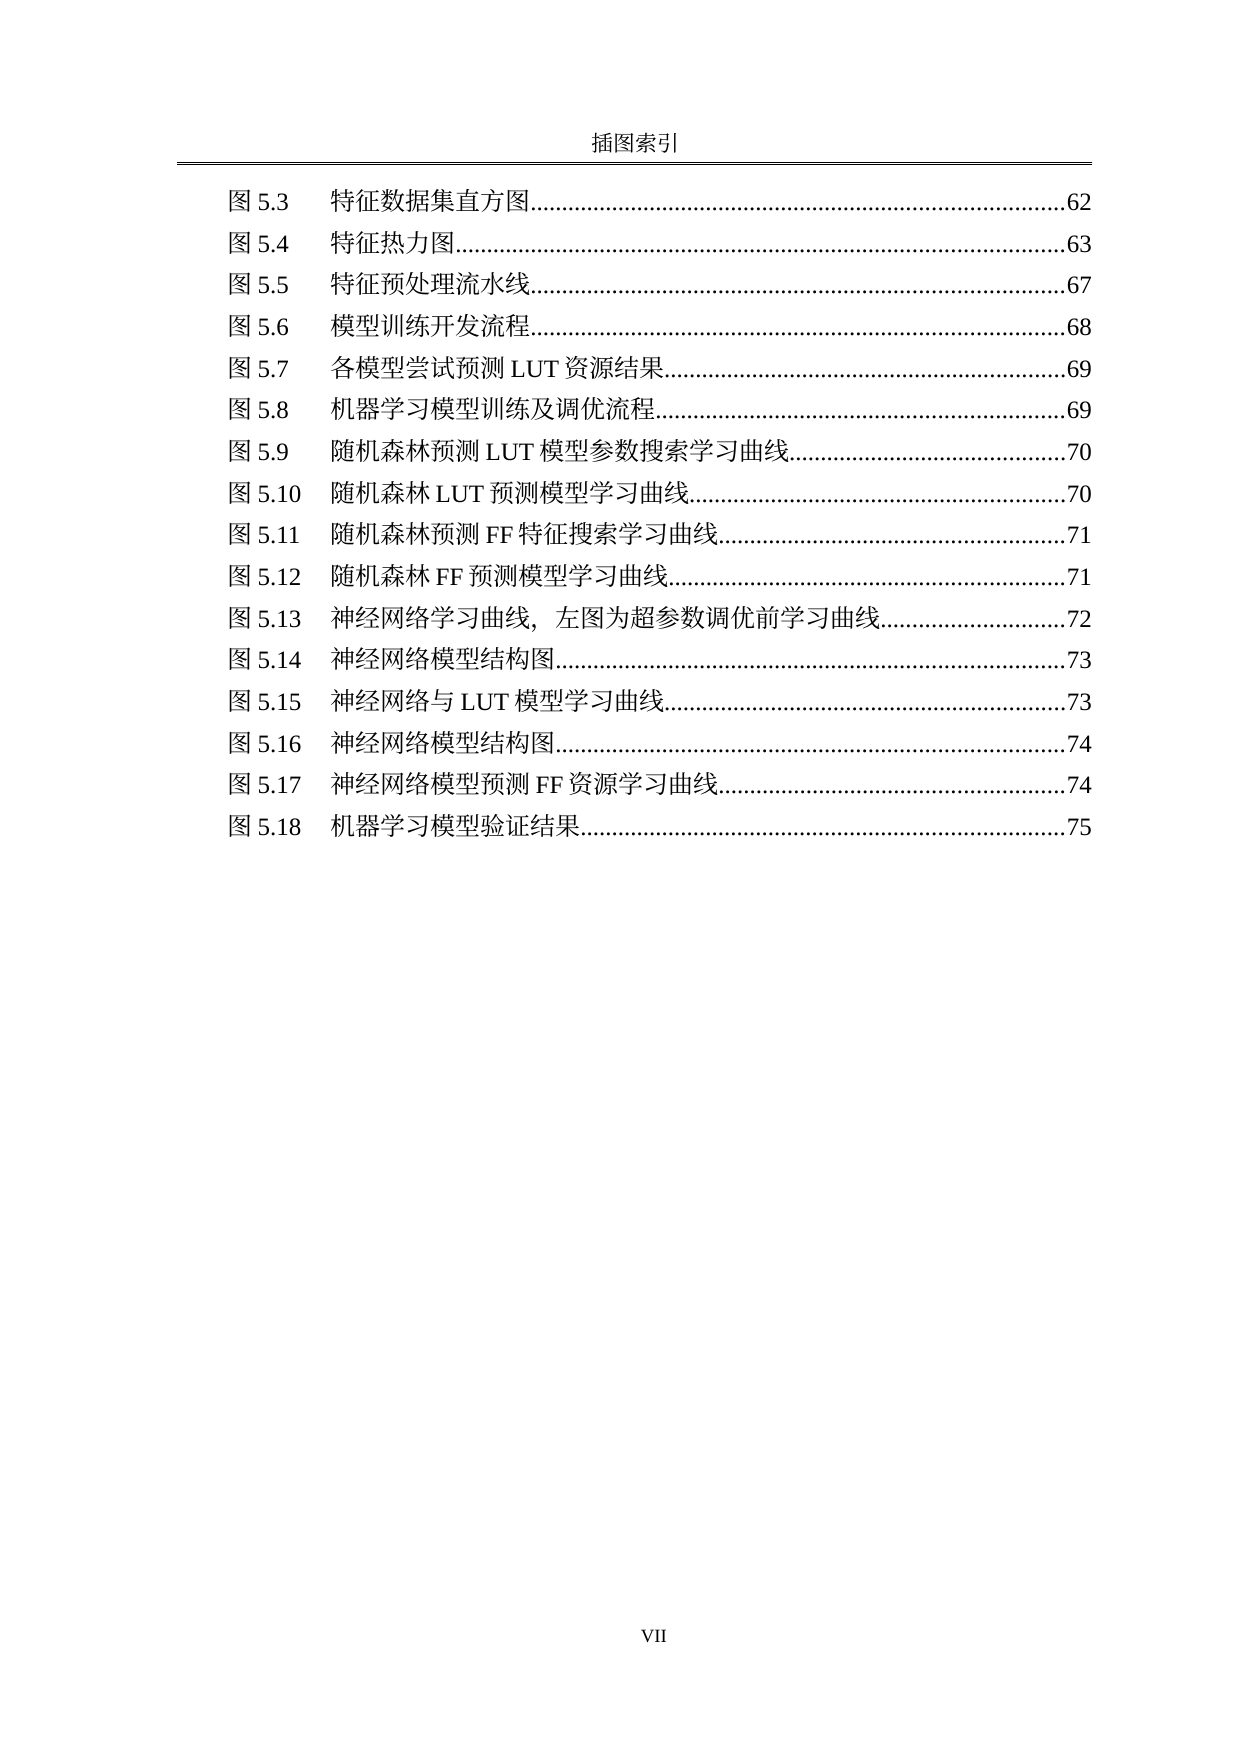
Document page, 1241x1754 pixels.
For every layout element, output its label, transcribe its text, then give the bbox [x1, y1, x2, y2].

text 图5.7 各模型尝试预测LUT资源结果 69 [227, 344, 1092, 386]
text 图5.9 随机森林预测LUT模型参数搜索学习曲线 70 [227, 427, 1092, 469]
text 图5.5 特征预处理流水线 67 [227, 261, 1092, 302]
text 图5.4 特征热力图 63 [227, 219, 1092, 261]
text 图5.11 随机森林预测FF特征搜索学习曲线 71 [227, 511, 1092, 552]
text 图5.3 特征数据集直方图 62 [227, 177, 1092, 219]
text 图5.17 神经网络模型预测FF资源学习曲线 74 [227, 761, 1092, 802]
text 图5.8 机器学习模型训练及调优流程 69 [227, 386, 1092, 427]
text 图5.13 神经网络学习曲线，左图为超参数调优前学习曲线 72 [227, 594, 1092, 636]
text 图5.18 机器学习模型验证结果 75 [227, 802, 1092, 844]
text 图5.16 神经网络模型结构图 74 [227, 719, 1092, 761]
text 图5.14 神经网络模型结构图 73 [227, 636, 1092, 677]
text 图5.12 随机森林FF预测模型学习曲线 71 [227, 552, 1092, 594]
text 图5.10 随机森林LUT预测模型学习曲线 70 [227, 469, 1092, 511]
text 图5.15 神经网络与LUT模型学习曲线 73 [227, 677, 1092, 719]
text 图5.6 模型训练开发流程 68 [227, 302, 1092, 344]
